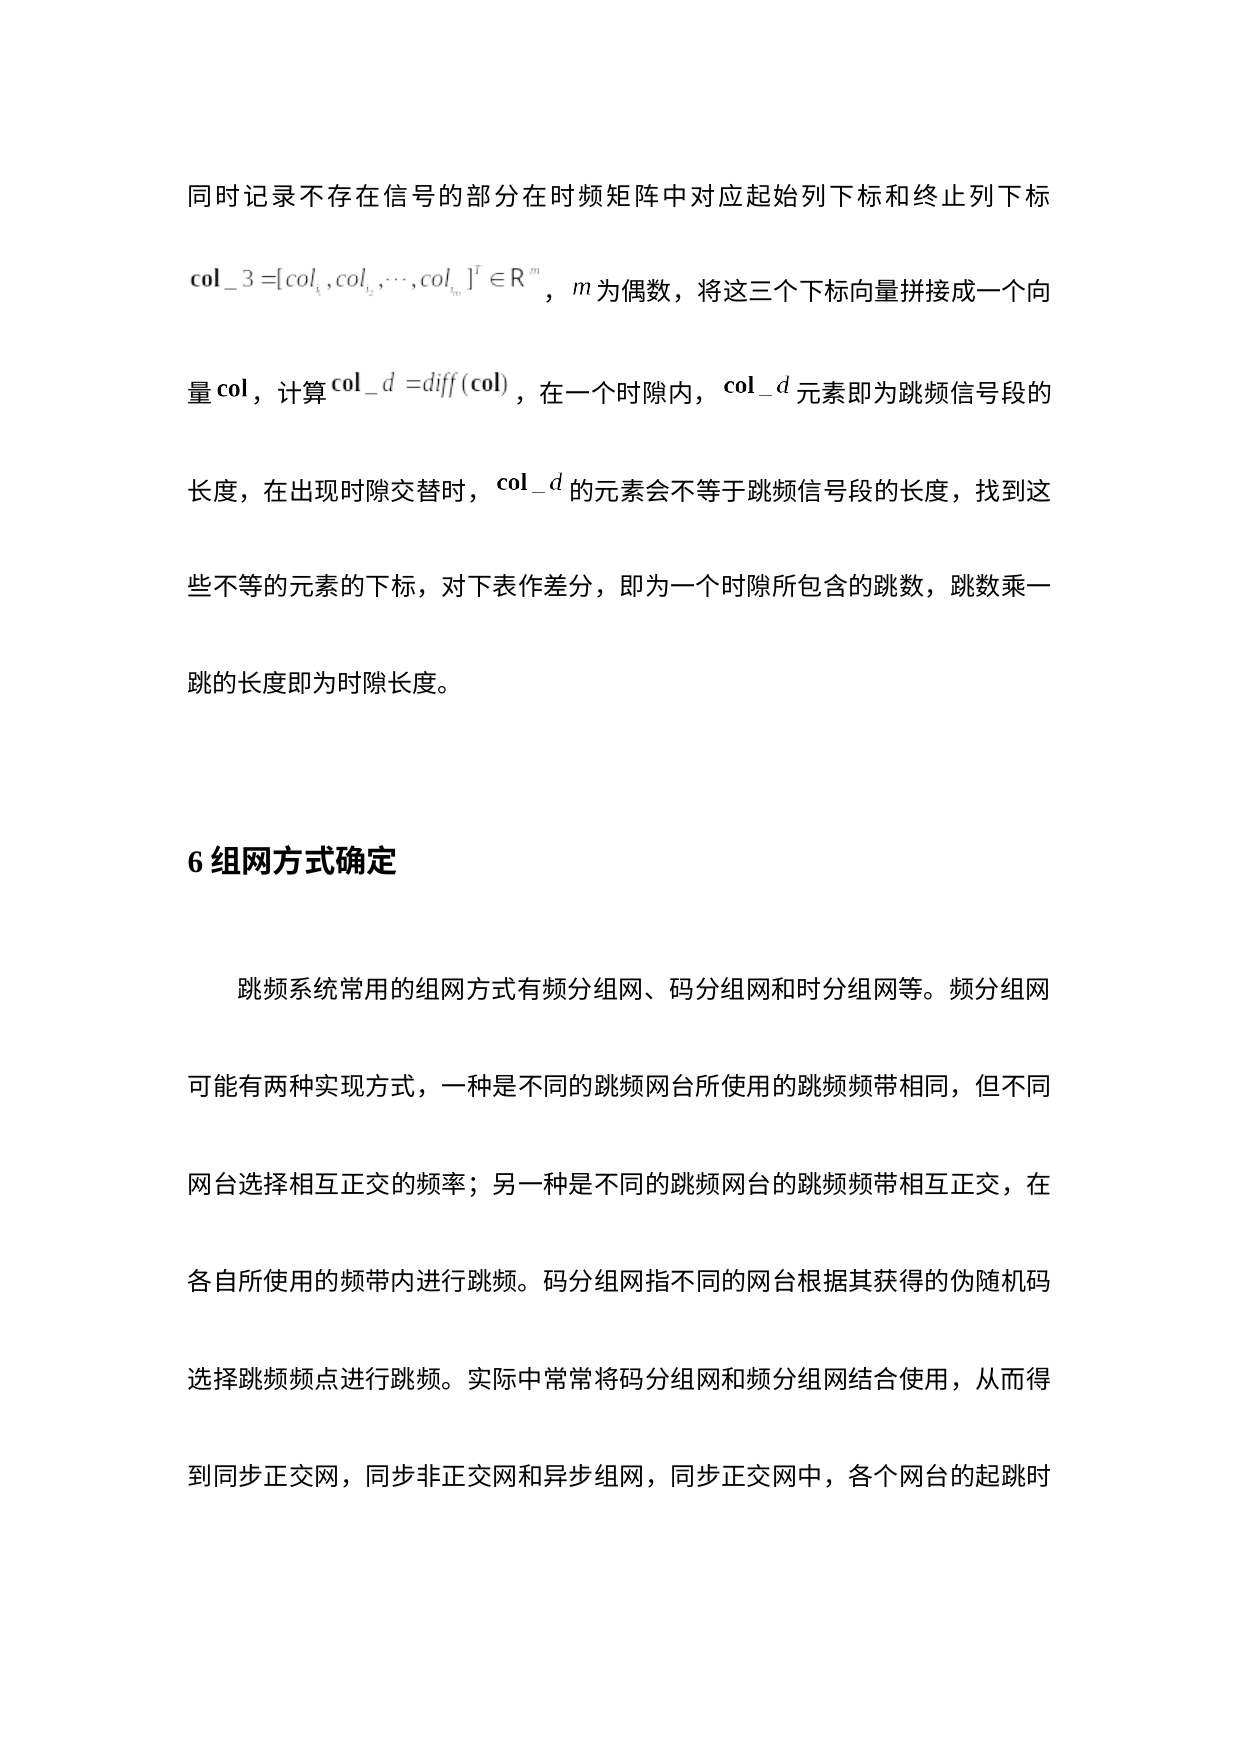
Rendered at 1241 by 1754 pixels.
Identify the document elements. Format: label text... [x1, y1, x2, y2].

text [187, 955, 1053, 1507]
subtitle 6 组网方式确定 [187, 826, 1053, 891]
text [187, 162, 1053, 714]
